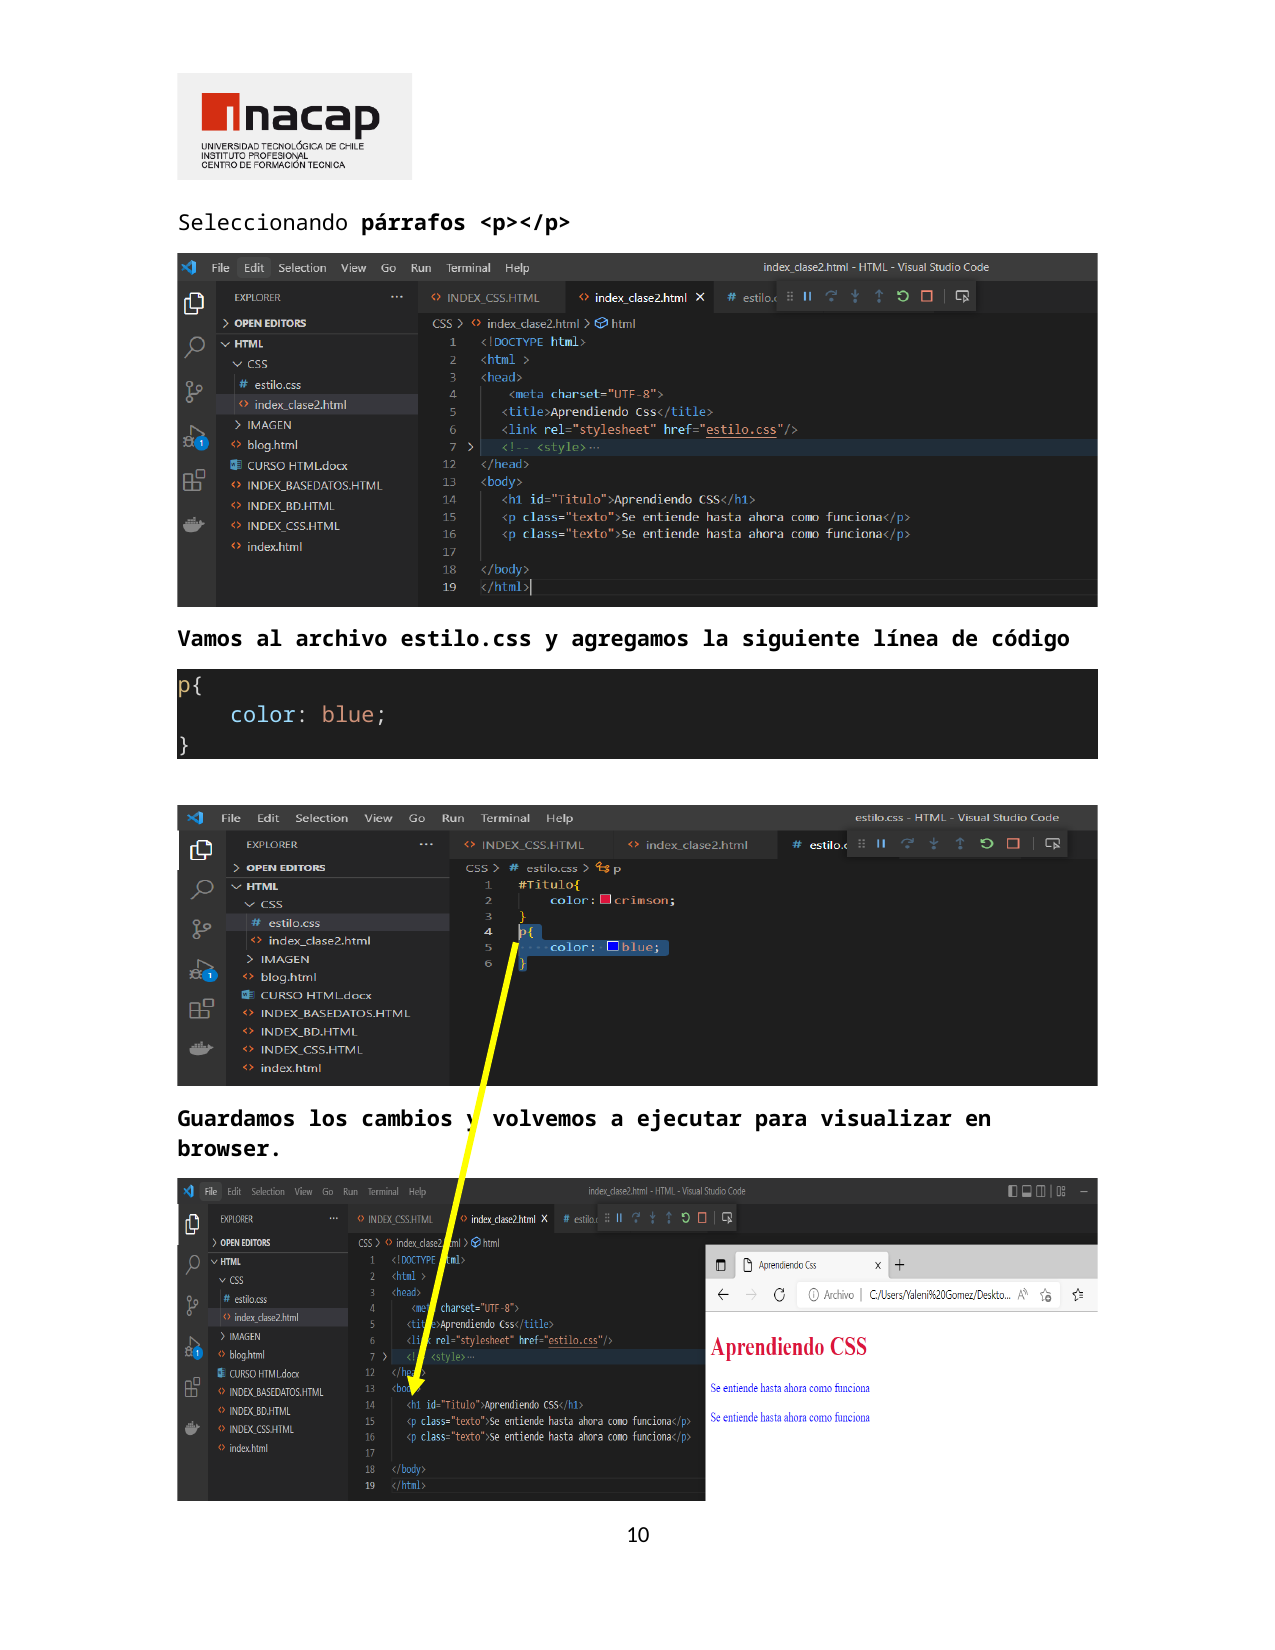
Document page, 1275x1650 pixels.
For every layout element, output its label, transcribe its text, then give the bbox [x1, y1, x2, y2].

text p{ [177, 669, 1098, 699]
text Seleccionando párrafos <p></p> [177, 207, 1098, 237]
picture [177, 253, 1098, 607]
text Guardamos los cambios y volvemos a ejecutar para visualizar en browser. [470, 1103, 1098, 1162]
text } [177, 729, 1098, 759]
picture [177, 73, 413, 180]
picture [177, 805, 1098, 1086]
picture [177, 1178, 1098, 1501]
text color: blue; [177, 699, 1098, 729]
text Vamos al archivo estilo.css y agregamos la siguiente línea de código [177, 623, 1098, 653]
text Guardamos los cambios y volvemos a ejecutar para visualizar en browser. [177, 1103, 475, 1162]
